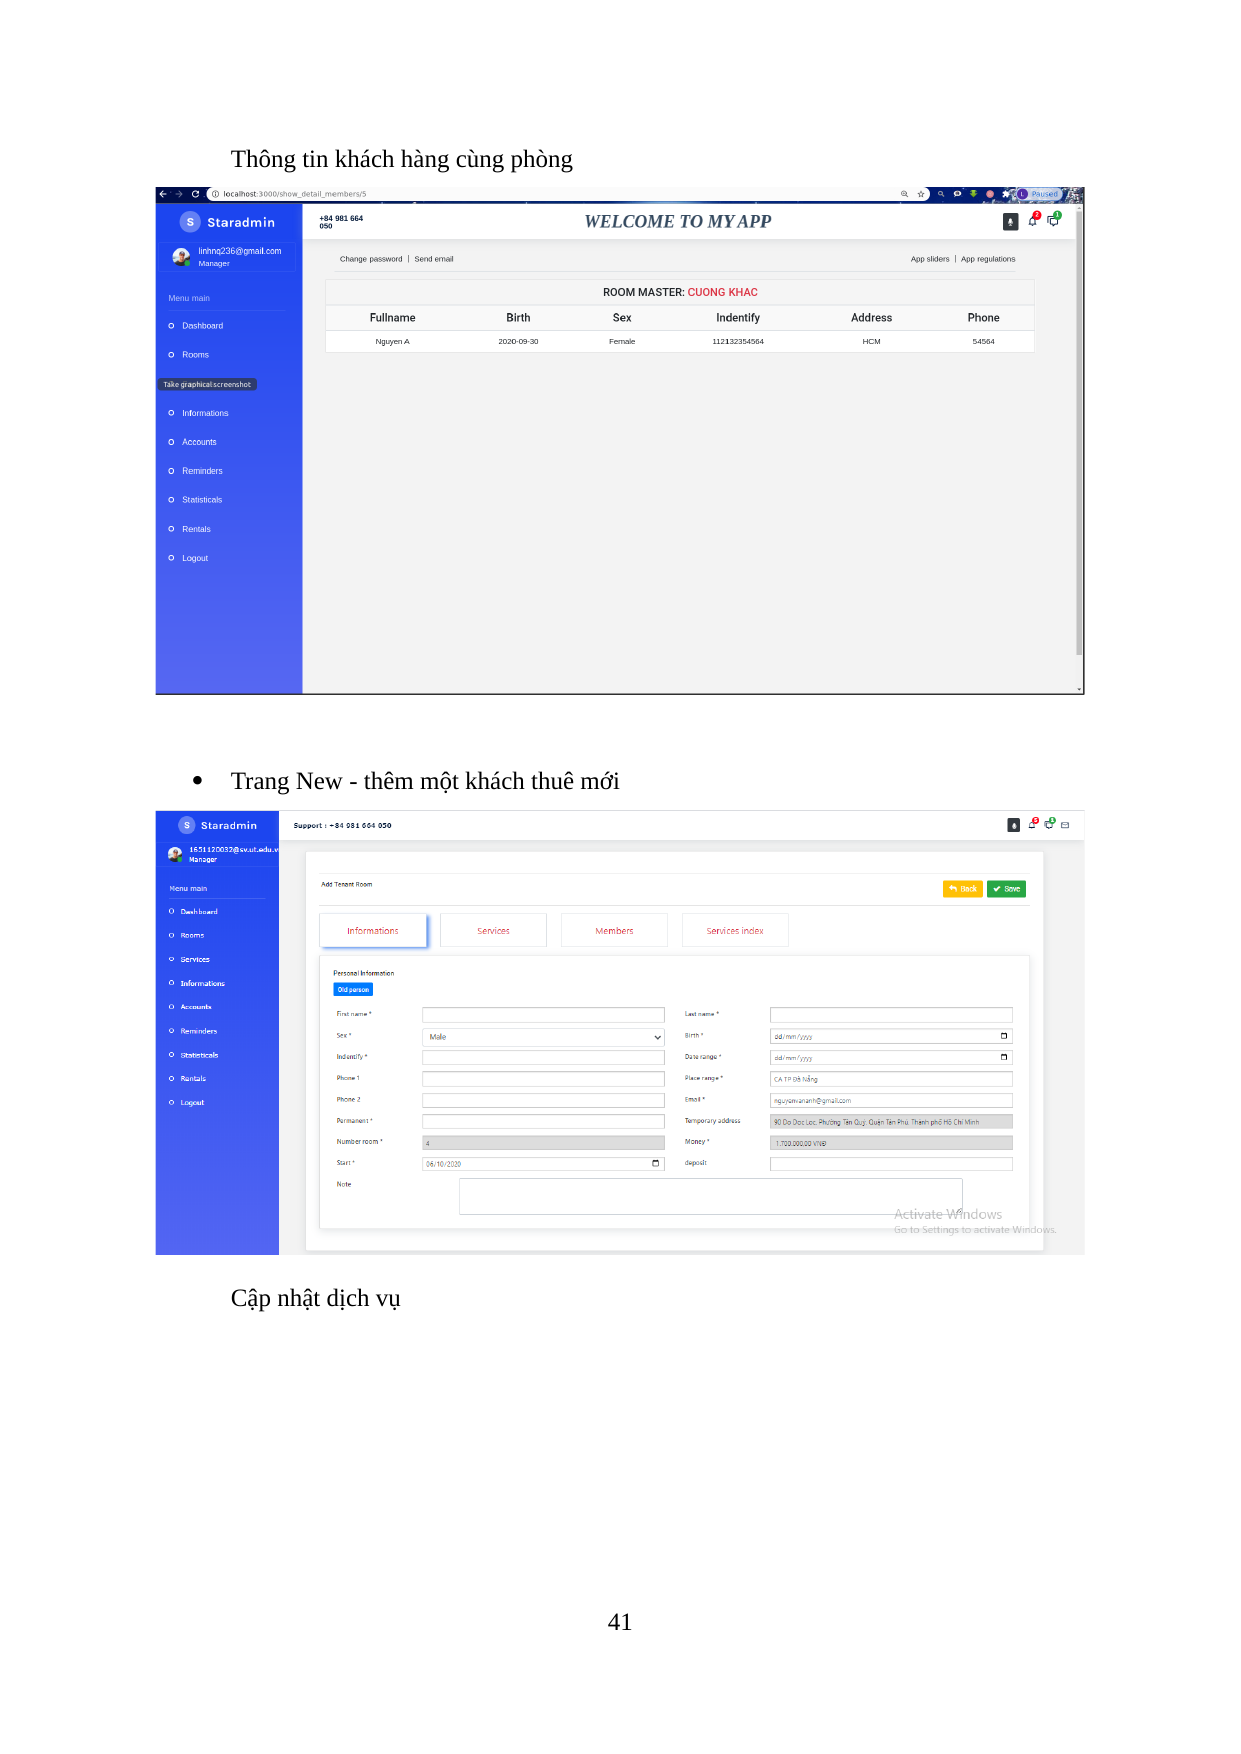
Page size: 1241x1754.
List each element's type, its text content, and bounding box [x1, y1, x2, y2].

list Trang New - thêm một khách thuê mới [193, 766, 1122, 795]
list Thông tin khách hàng cùng phòng [231, 144, 1122, 172]
picture [155, 187, 1085, 695]
picture [155, 809, 1085, 1255]
